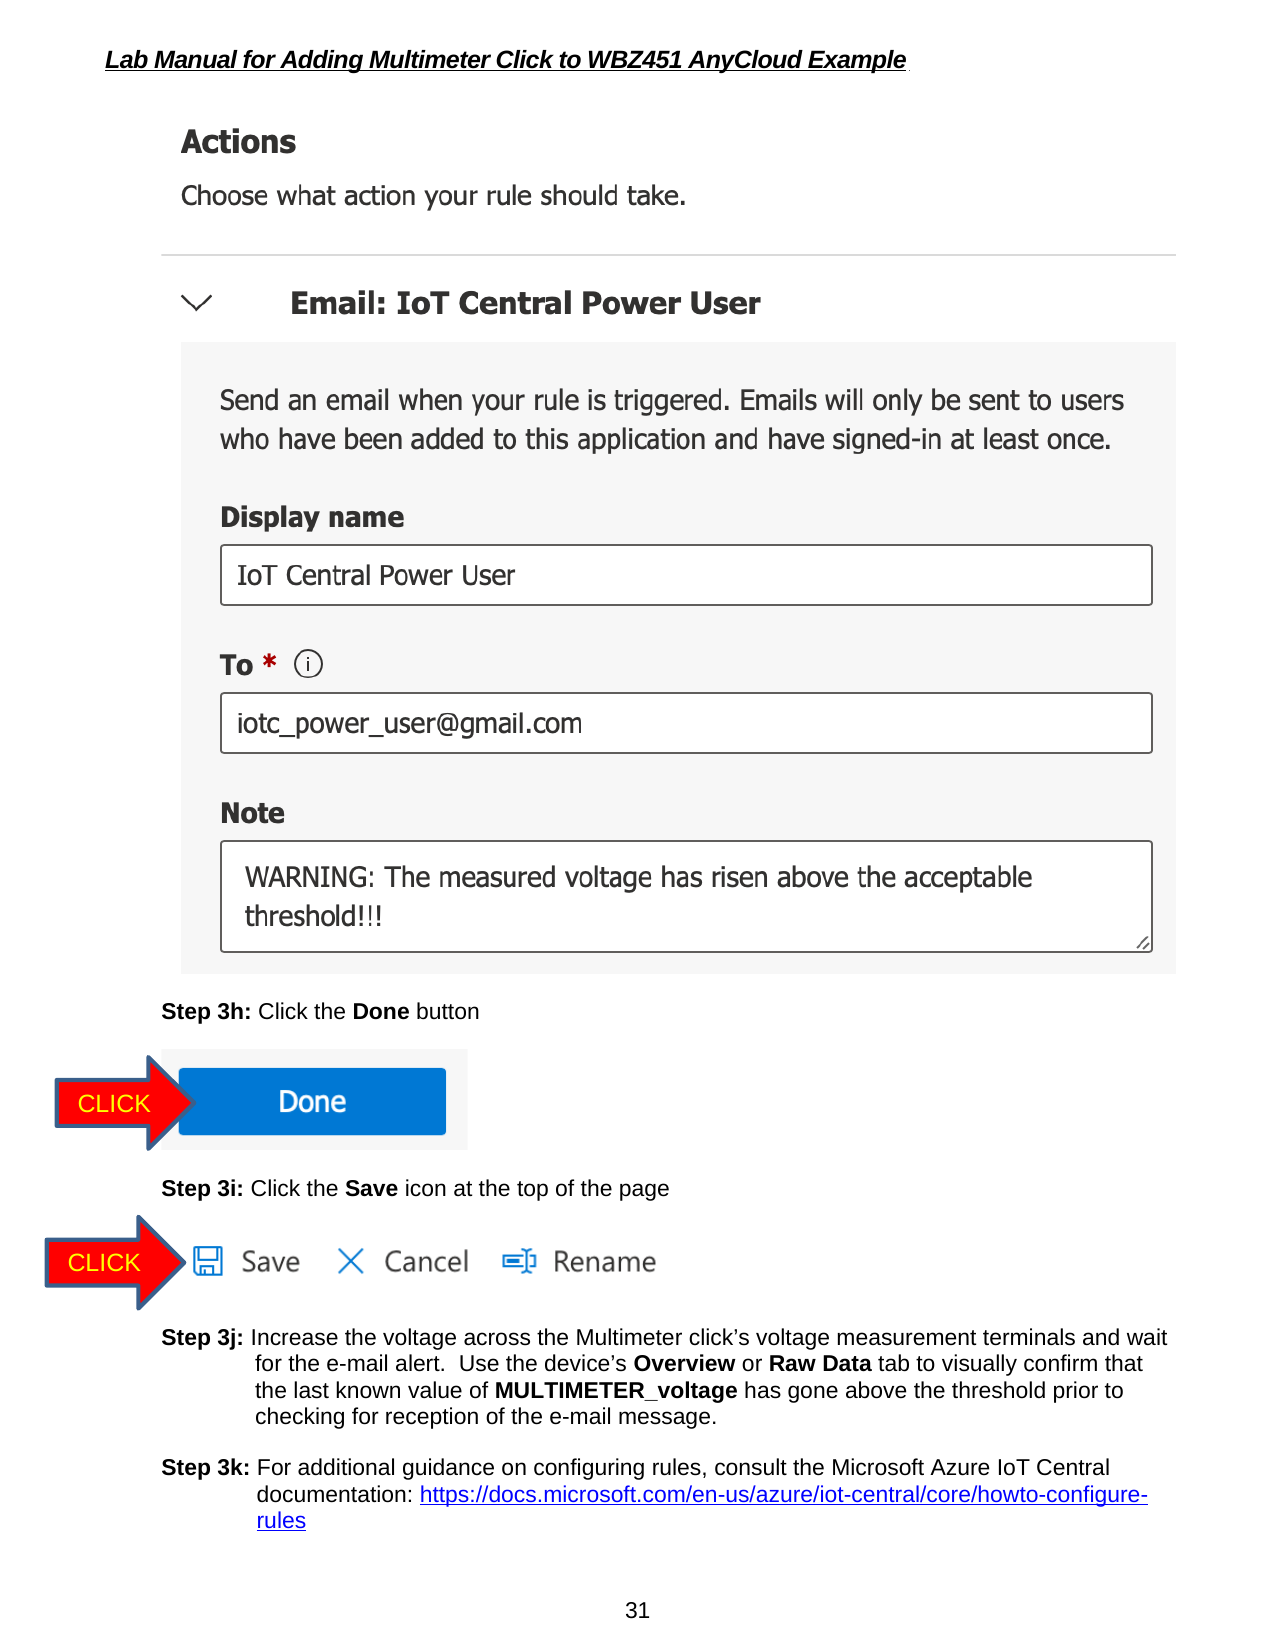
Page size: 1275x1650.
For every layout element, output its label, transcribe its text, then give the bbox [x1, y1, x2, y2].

text Step 3i: Click the Save icon at the top of the page [161, 1175, 1170, 1201]
picture [161, 120, 1176, 974]
text Step 3k: For additional guidance on configuring rules, consult the Microsoft Azure IoT Central documentation: https://docs.microsoft.com/en-us/azure/iot-central/core/howto-configure-rules [161, 1454, 1170, 1533]
picture [161, 1049, 468, 1150]
picture [161, 1226, 668, 1299]
text Step 3j: Increase the voltage across the Multimeter click’s voltage measurement terminals and wait for the e-mail alert. Use the device’s Overview or Raw Data tab to visually confirm that the last known value of MULTIMETER_voltage has gone above the threshold prior to checking for reception of the e-mail message. [161, 1324, 1170, 1429]
text Step 3h: Click the Done button [161, 998, 1170, 1025]
